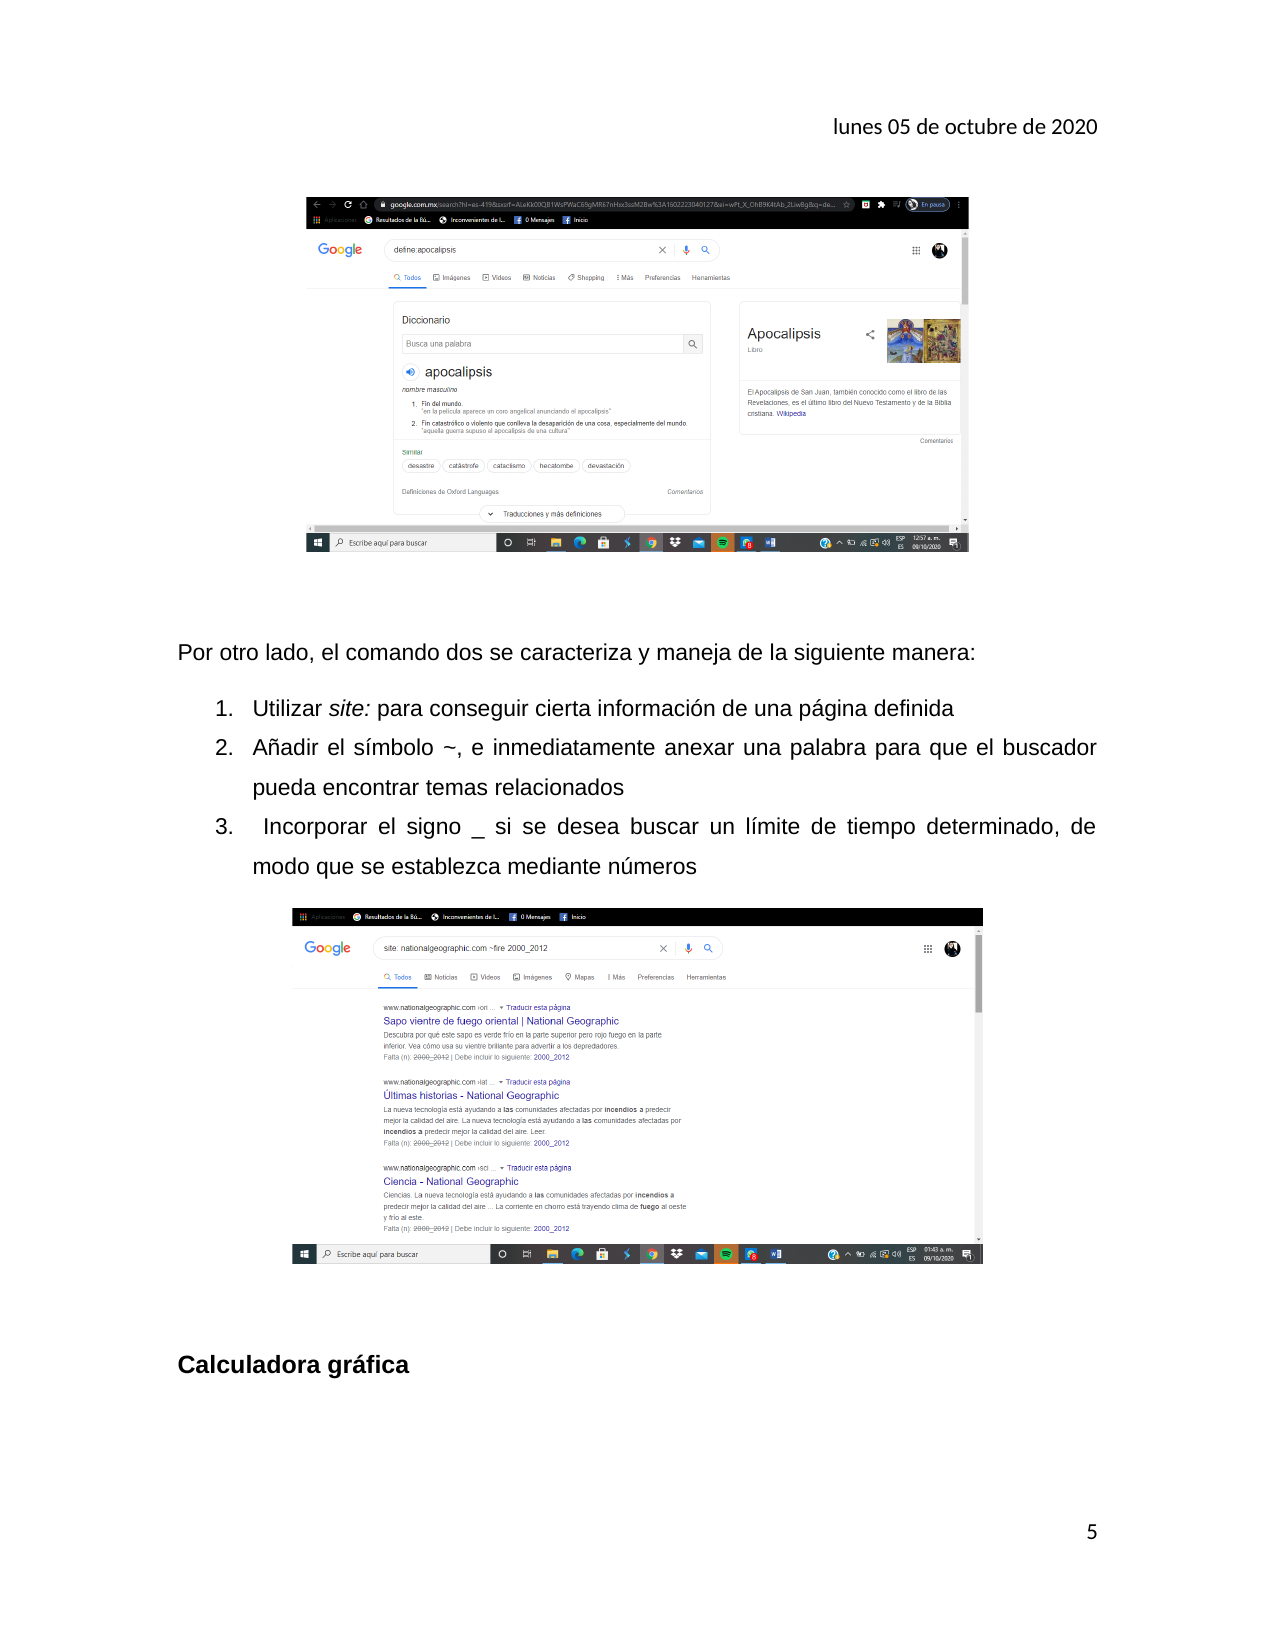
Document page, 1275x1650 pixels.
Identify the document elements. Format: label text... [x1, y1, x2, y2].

list Utilizar site: para conseguir cierta información de una página definida [215, 695, 1098, 721]
picture [306, 197, 969, 552]
text Por otro lado, el comando dos se caracteriza y maneja de la siguiente manera: [177, 638, 1098, 665]
list Incorporar el signo _ si se desea buscar un límite de tiempo determinado, de modo que se establezca mediante números [215, 813, 1098, 879]
list Añadir el símbolo ~, e inmediatamente anexar una palabra para que el buscador pueda encontrar temas relacionados [215, 734, 1098, 800]
text Calculadora gráfica [177, 1350, 1098, 1379]
picture [292, 908, 983, 1264]
